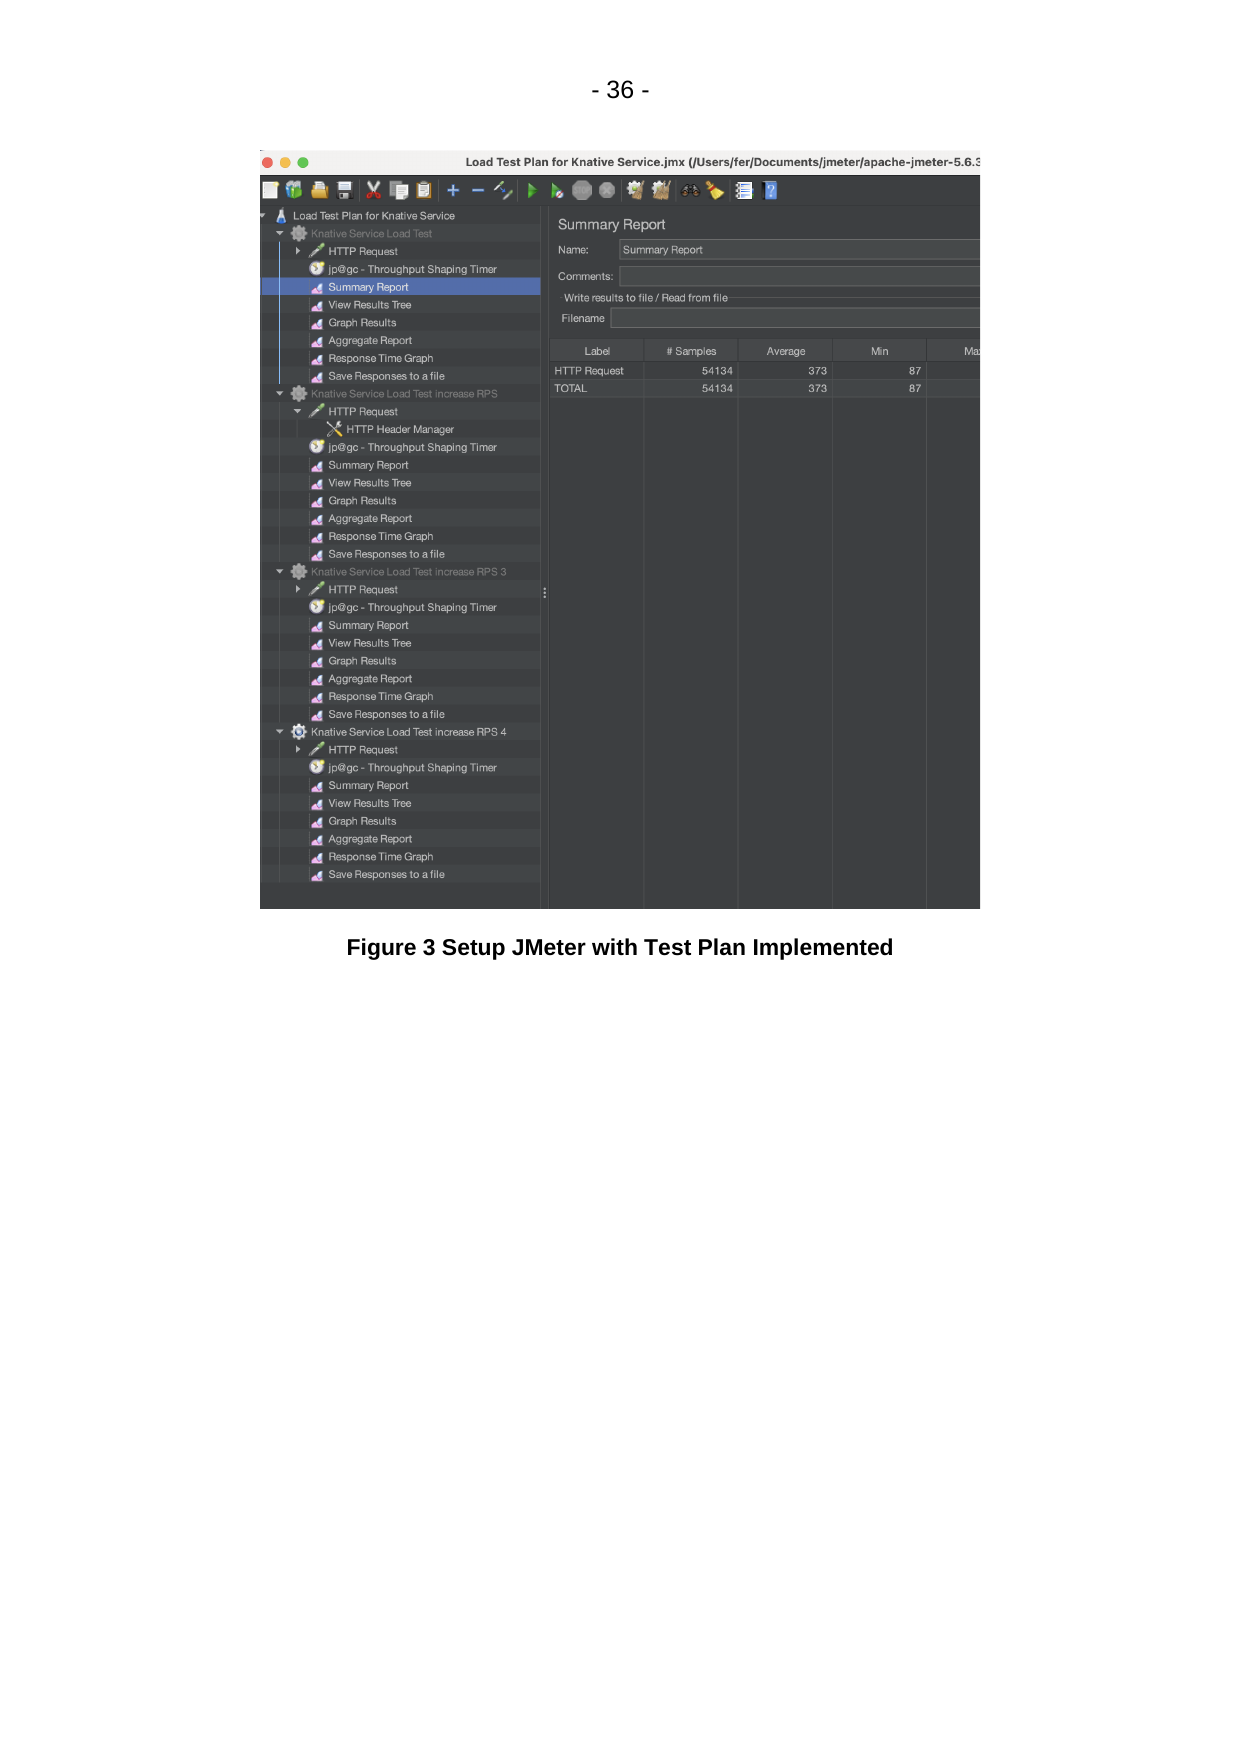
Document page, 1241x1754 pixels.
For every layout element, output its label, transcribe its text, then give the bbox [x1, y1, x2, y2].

text Figure 3 Setup JMeter with Test Plan Implemented [150, 933, 1090, 960]
picture [260, 150, 981, 909]
